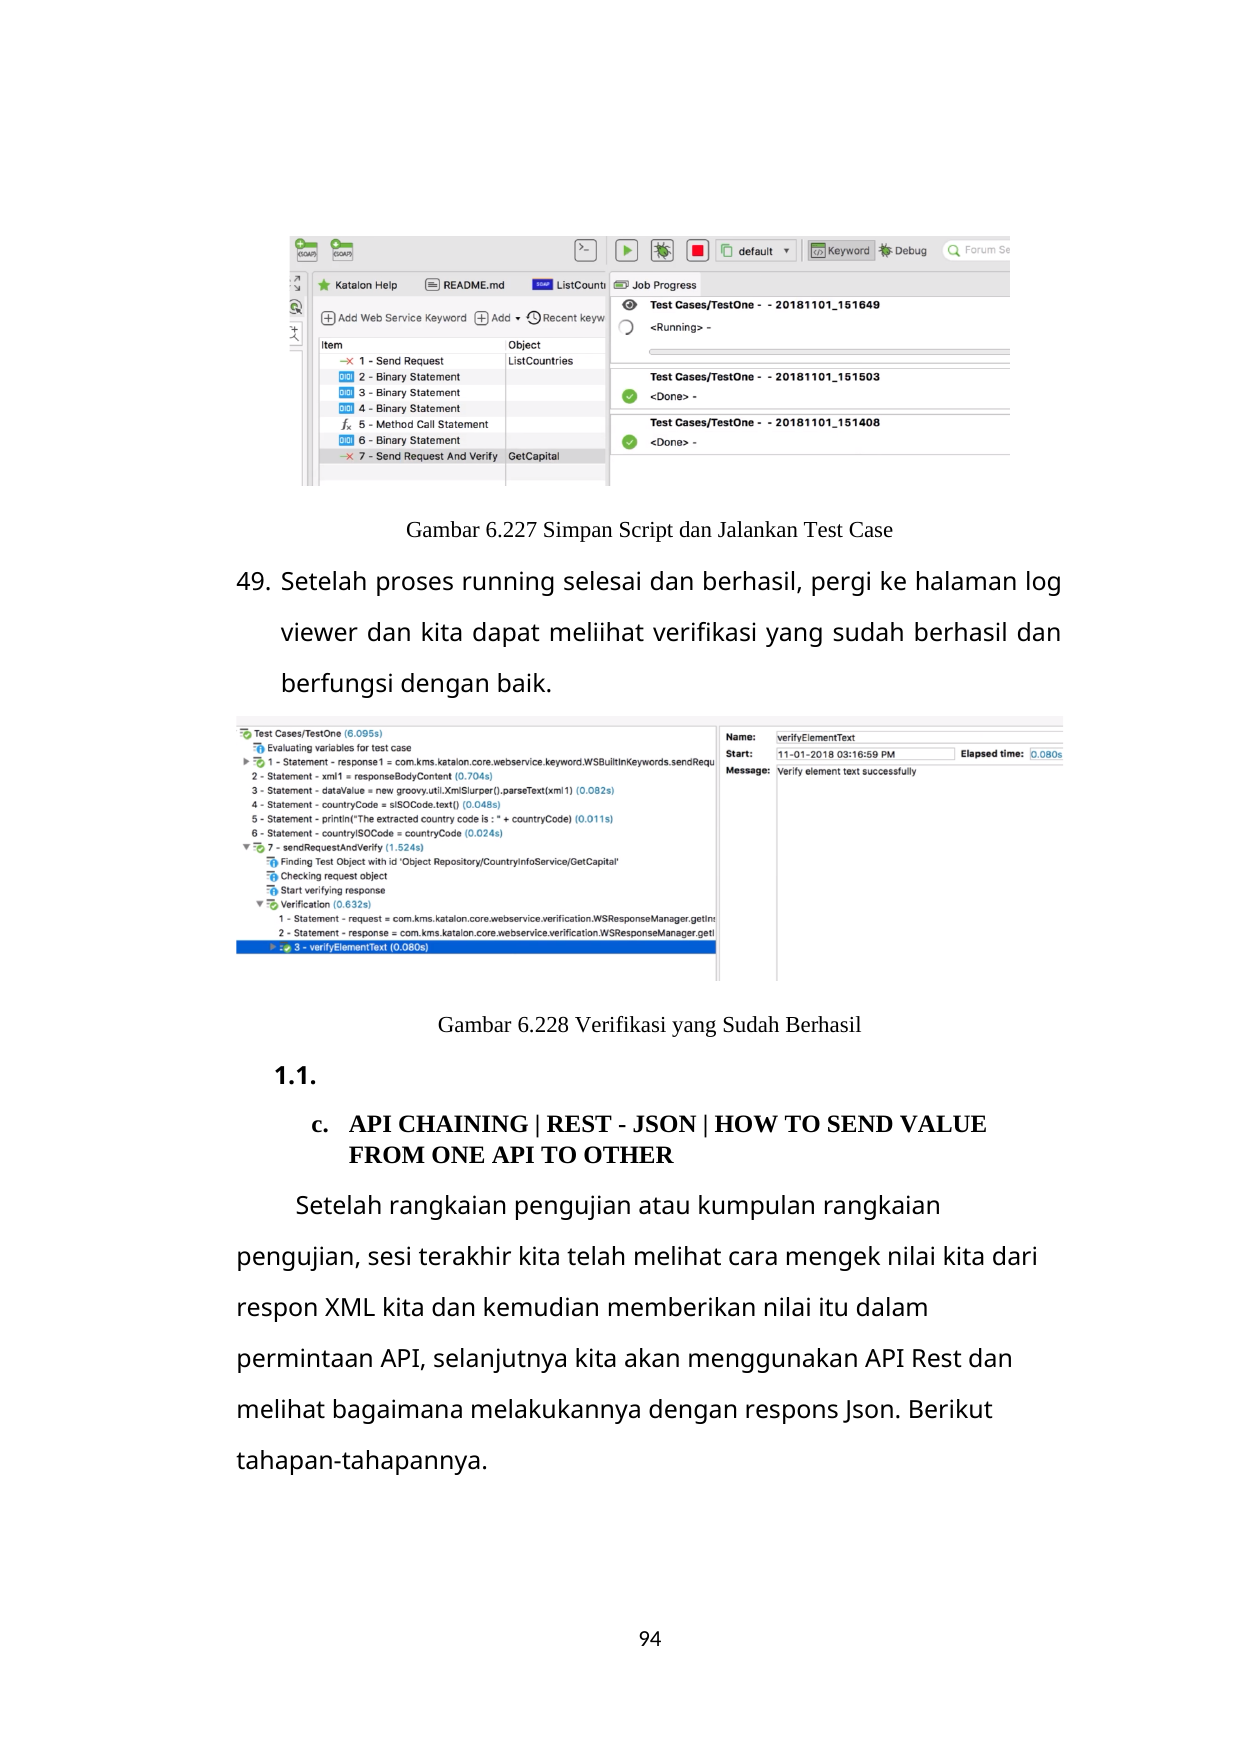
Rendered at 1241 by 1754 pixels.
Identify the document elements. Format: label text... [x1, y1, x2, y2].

list Setelah proses running selesai dan berhasil, pergi ke halaman log viewer dan kita dapat meliihat verifikasi yang sudah berhasil dan berfungsi dengan baik. [236, 564, 1063, 700]
picture [289, 236, 1010, 486]
text Setelah rangkaian pengujian atau kumpulan rangkaian pengujian, sesi terakhir kita telah melihat cara mengek nilai kita dari respon XML kita dan kemudian memberikan nilai itu dalam permintaan API, selanjutnya kita akan menggunakan API Rest dan melihat bagaimana melakukannya dengan respons Json. Berikut tahapan-tahapannya. [236, 1188, 1063, 1477]
list API CHAINING | REST - JSON | HOW TO SEND VALUE FROM ONE API TO OTHER [311, 1109, 1063, 1169]
picture [236, 716, 1064, 981]
